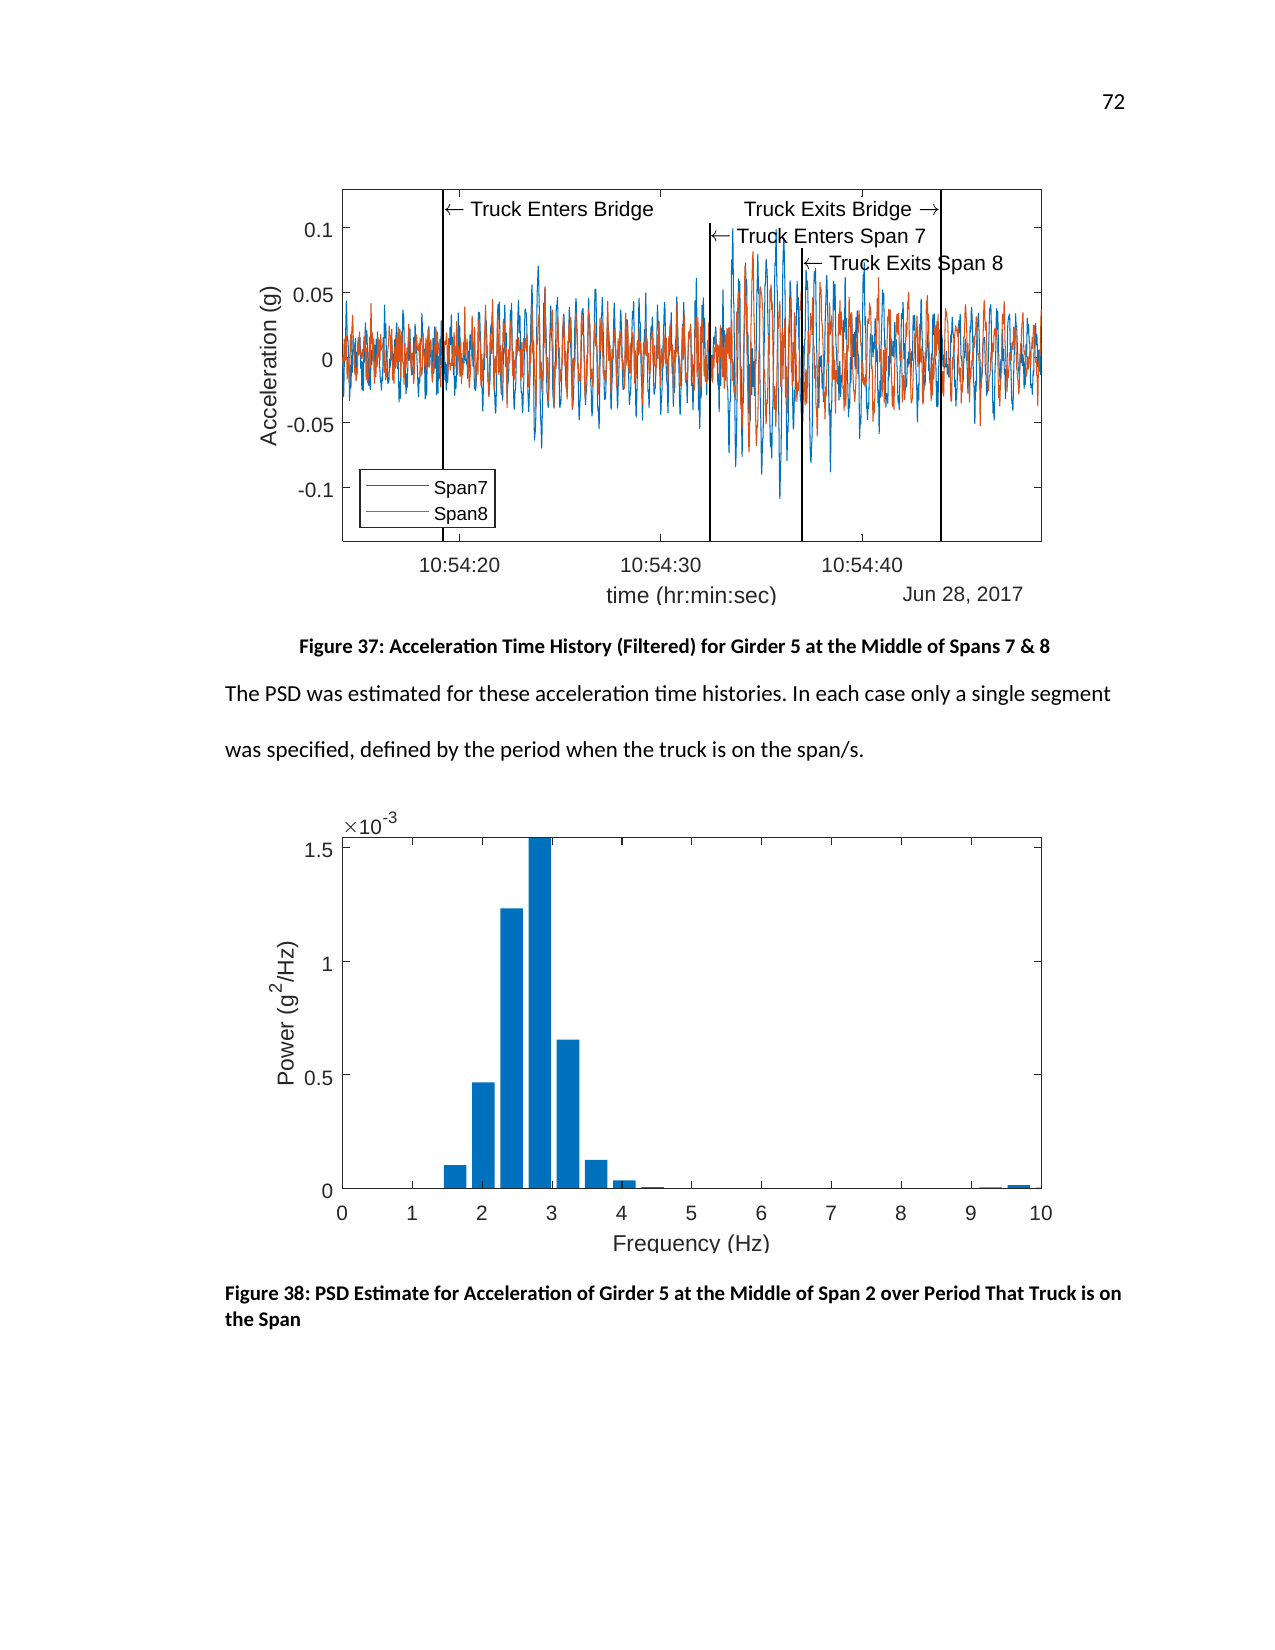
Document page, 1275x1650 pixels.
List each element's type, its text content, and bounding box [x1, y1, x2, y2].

text The PSD was estimated for these acceleration time histories. In each case only a single segment was specified, defined by the period when the truck is on the span/s. [225, 679, 1125, 763]
